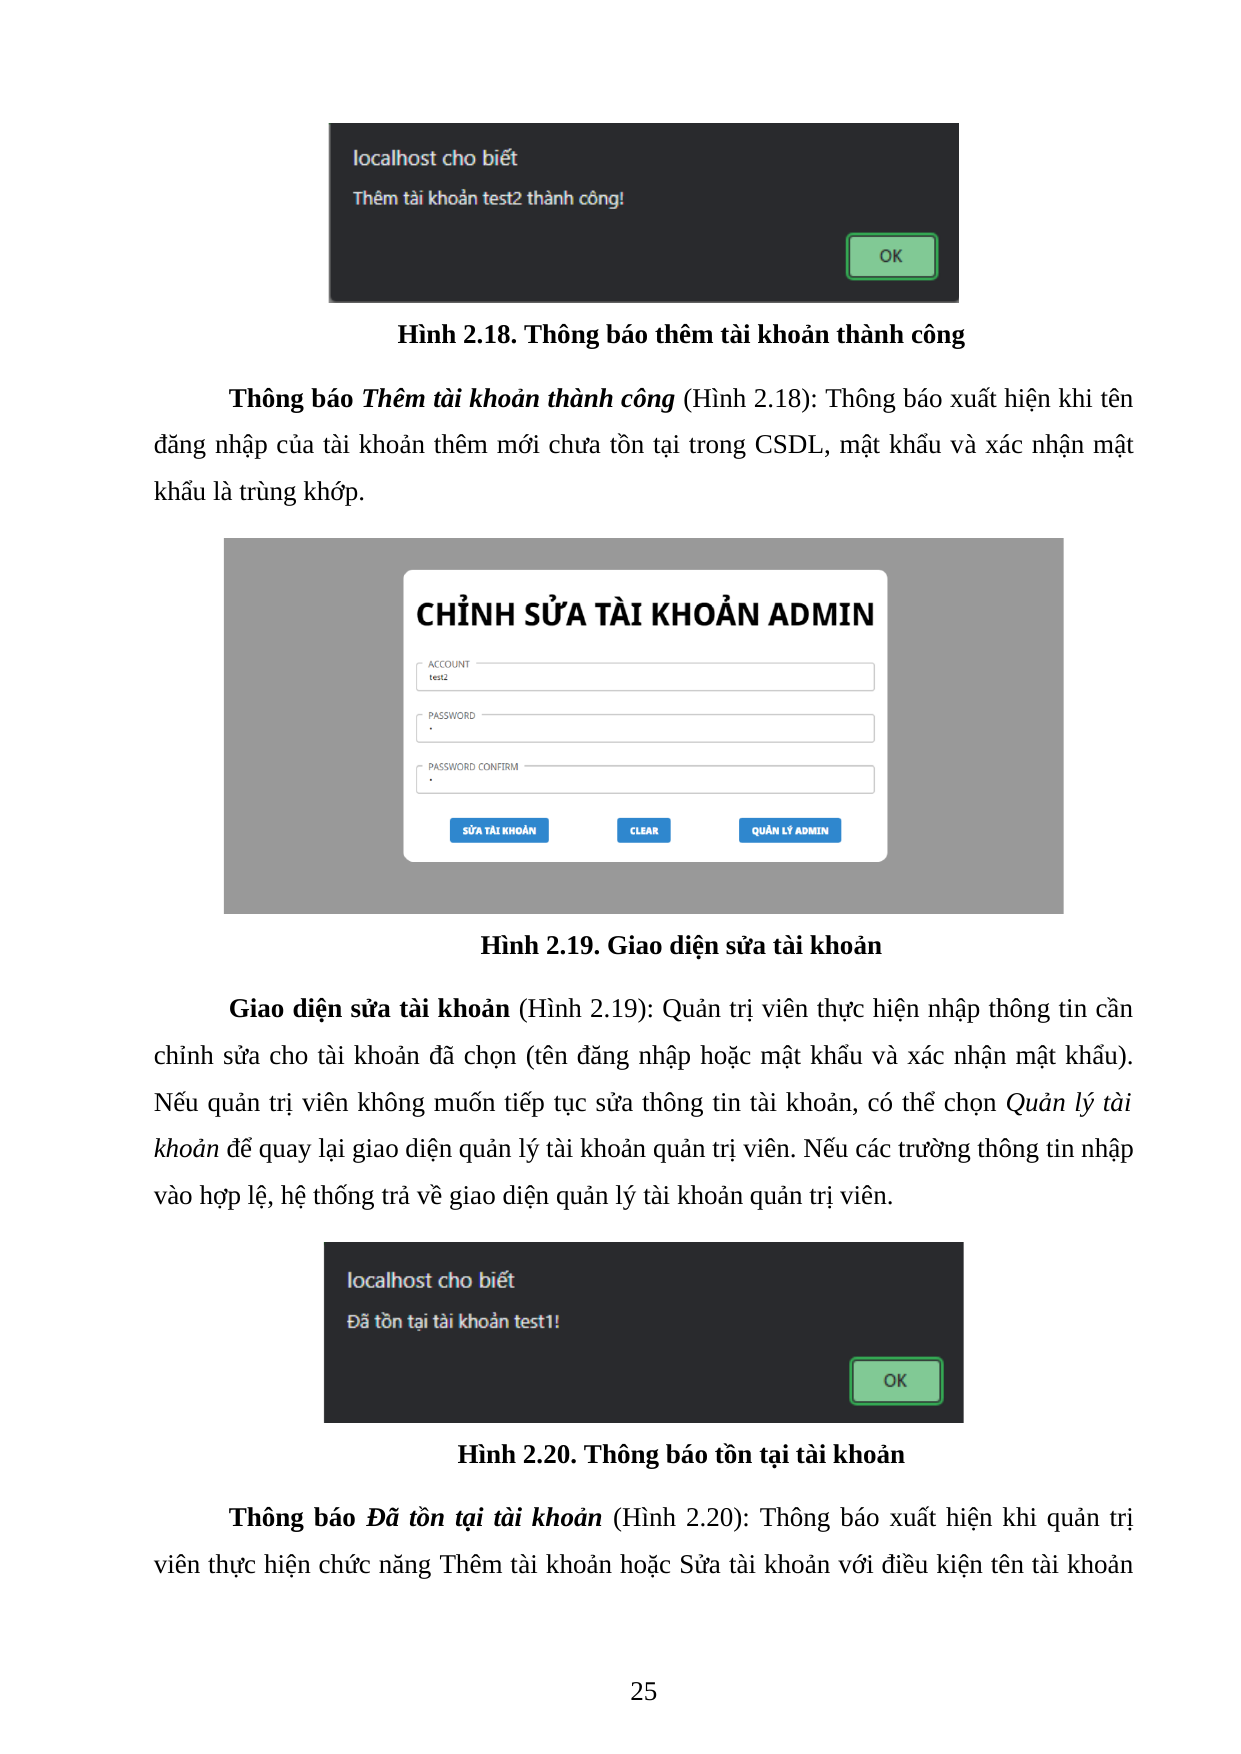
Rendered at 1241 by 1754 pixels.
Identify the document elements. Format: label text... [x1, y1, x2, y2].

picture [323, 1242, 964, 1423]
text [153, 1501, 1134, 1579]
text Hình 2.18. Thông báo thêm tài khoản thành công [228, 318, 1134, 350]
text Giao diện sửa tài khoản (Hình 2.19): Quản trị viên thực hiện nhập thông tin cần chỉnh sửa cho tài khoản đã chọn (tên đăng nhập hoặc mật khẩu và xác nhận mật khẩu). Nếu quản trị viên không muốn tiếp tục sửa thông tin tài khoản, có thể chọn Quản lý tài khoản để quay lại giao diện quản lý tài khoản quản trị viên. Nếu các trường thông tin nhập vào hợp lệ, hệ thống trả về giao diện quản lý tài khoản quản trị viên. [153, 992, 1134, 1210]
text Hình 2.20. Thông báo tồn tại tài khoản [228, 1438, 1134, 1469]
picture [328, 123, 959, 303]
text Thông báo Thêm tài khoản thành công (Hình 2.18): Thông báo xuất hiện khi tên đăng nhập của tài khoản thêm mới chưa tồn tại trong CSDL, mật khẩu và xác nhận mật khẩu là trùng khớp. [153, 382, 1134, 506]
text Hình 2.19. Giao diện sửa tài khoản [228, 929, 1134, 960]
picture [223, 538, 1064, 914]
